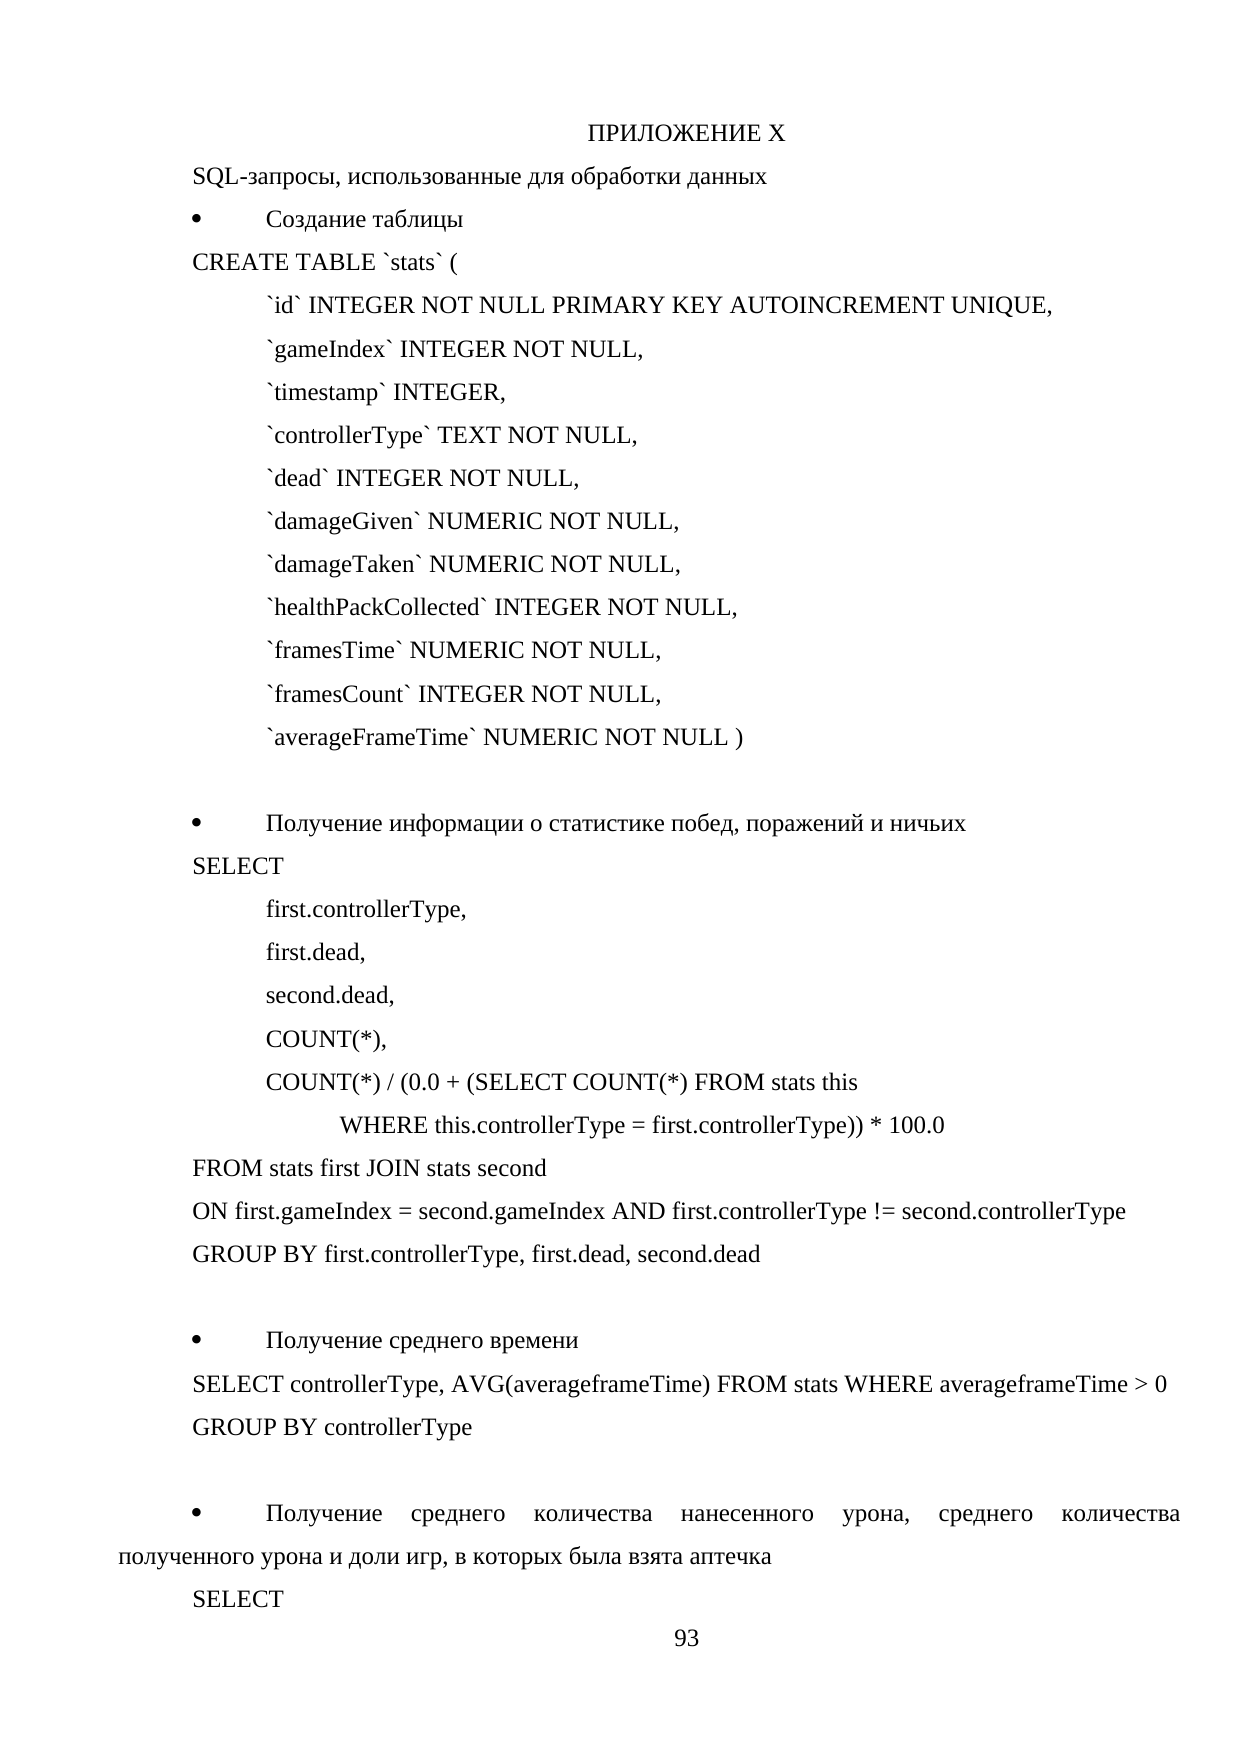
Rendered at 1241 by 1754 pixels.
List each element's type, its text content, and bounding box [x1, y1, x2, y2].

text `dead` INTEGER NOT NULL, [192, 463, 1181, 492]
text first.controllerType, [118, 894, 1181, 923]
text `averageFrameTime` NUMERIC NOT NULL ) [192, 722, 1181, 751]
text SELECT controllerType, AVG(averageframeTime) FROM stats WHERE averageframeTime > 0 [118, 1369, 1181, 1397]
subtitle Получение среднего времени [118, 1326, 1181, 1354]
text `gameIndex` INTEGER NOT NULL, [192, 334, 1181, 362]
text `framesTime` NUMERIC NOT NULL, [192, 636, 1181, 664]
text `framesCount` INTEGER NOT NULL, [192, 679, 1181, 707]
text `healthPackCollected` INTEGER NOT NULL, [192, 592, 1181, 621]
text WHERE this.controllerType = first.controllerType)) * 100.0 [266, 1110, 1181, 1139]
text ПРИЛОЖЕНИЕ X [118, 118, 1181, 147]
text `damageTaken` NUMERIC NOT NULL, [192, 549, 1181, 578]
text COUNT(*), [118, 1024, 1181, 1052]
text FROM stats first JOIN stats second [118, 1153, 1181, 1182]
text `id` INTEGER NOT NULL PRIMARY KEY AUTOINCREMENT UNIQUE, [192, 291, 1181, 319]
subtitle Получение среднего количества нанесенного урона, среднего количества полученного урона и доли игр, в которых была взята аптечка [118, 1498, 1181, 1570]
text COUNT(*) / (0.0 + (SELECT COUNT(*) FROM stats this [118, 1067, 1181, 1096]
text `timestamp` INTEGER, [192, 377, 1181, 406]
text GROUP BY first.controllerType, first.dead, second.dead [118, 1239, 1181, 1268]
text SELECT [118, 851, 1181, 880]
subtitle Создание таблицы [118, 204, 1181, 233]
text ON first.gameIndex = second.gameIndex AND first.controllerType != second.controllerType [118, 1196, 1181, 1225]
text `damageGiven` NUMERIC NOT NULL, [192, 506, 1181, 535]
text CREATE TABLE `stats` ( [118, 247, 1181, 276]
text SQL-запросы, использованные для обработки данных [118, 161, 1181, 190]
text GROUP BY controllerType [118, 1412, 1181, 1441]
text `controllerType` TEXT NOT NULL, [192, 420, 1181, 449]
text SELECT [118, 1584, 1181, 1613]
subtitle Получение информации о статистике побед, поражений и ничьих [118, 808, 1181, 837]
text second.dead, [118, 981, 1181, 1009]
text first.dead, [118, 937, 1181, 966]
